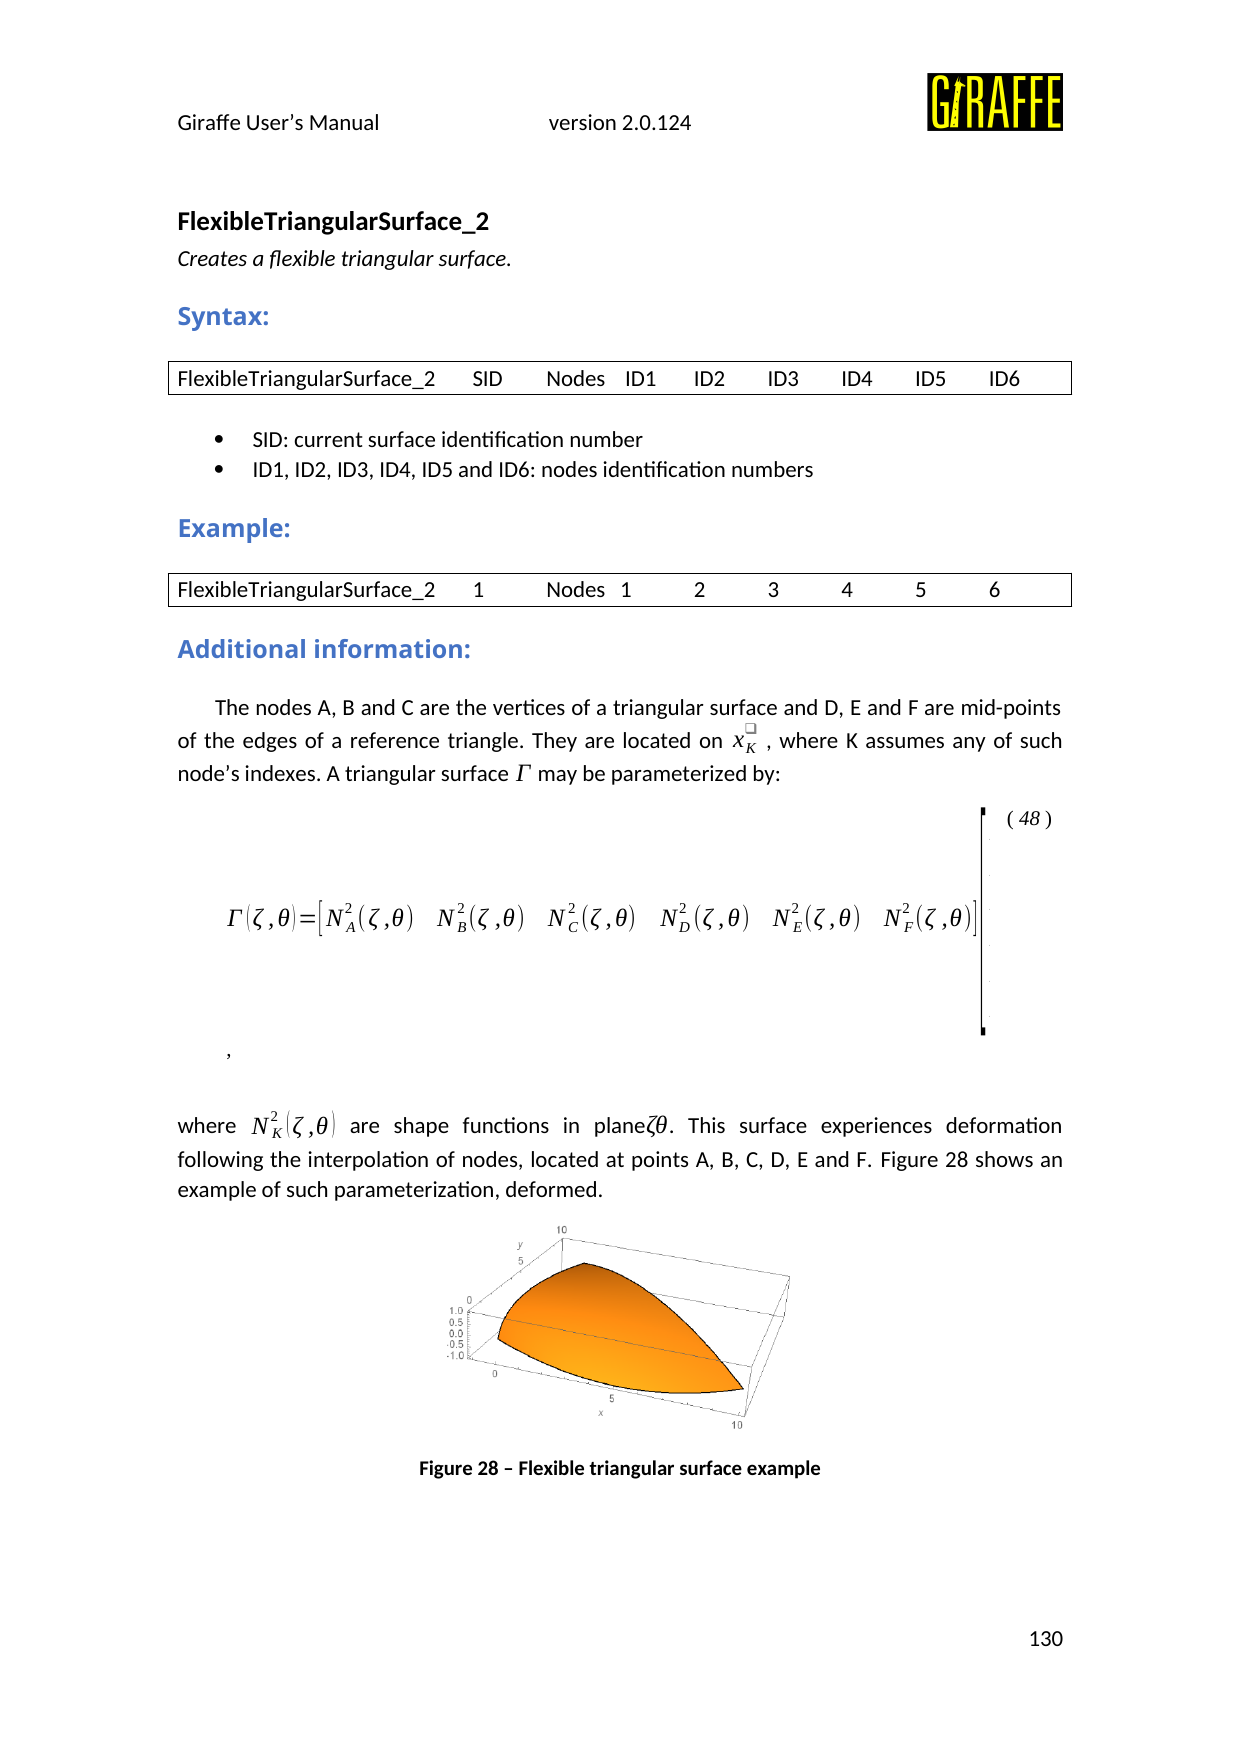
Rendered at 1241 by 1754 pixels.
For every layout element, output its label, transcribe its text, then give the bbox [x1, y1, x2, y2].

list SID: current surface identification number [215, 425, 1063, 453]
list ID1, ID2, ID3, ID4, ID5 and ID6: nodes identification numbers [215, 456, 1063, 483]
text Figure 28 – Flexible triangular surface example [177, 1455, 1063, 1481]
subtitle Syntax: [177, 299, 1063, 333]
subtitle FlexibleTriangularSurface_2 [177, 204, 1063, 237]
text FlexibleTriangularSurface_2 SID Nodes ID1 ID2 ID3 ID4 ID5 ID6 [169, 362, 1071, 394]
text The nodes A, B and C are the vertices of a triangular surface and D, E and F are mid-points of the edges of a reference triangle. They are located on , where K assumes any of such node’s indexes. A triangular surface may be parameterized by: [177, 693, 1063, 787]
text where are shape functions in plane. This surface experiences deformation following the interpolation of nodes, located at points A, B, C, D, E and F. Figure 28 shows an example of such parameterization, deformed. [177, 1108, 1063, 1203]
picture [927, 73, 1063, 131]
text Creates a flexible triangular surface. [177, 244, 1063, 272]
text FlexibleTriangularSurface_2 1 Nodes 1 2 3 4 5 6 [169, 574, 1071, 606]
subtitle Additional information: [177, 632, 1063, 666]
subtitle Example: [177, 511, 1063, 545]
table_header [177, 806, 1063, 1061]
picture [447, 1221, 794, 1437]
